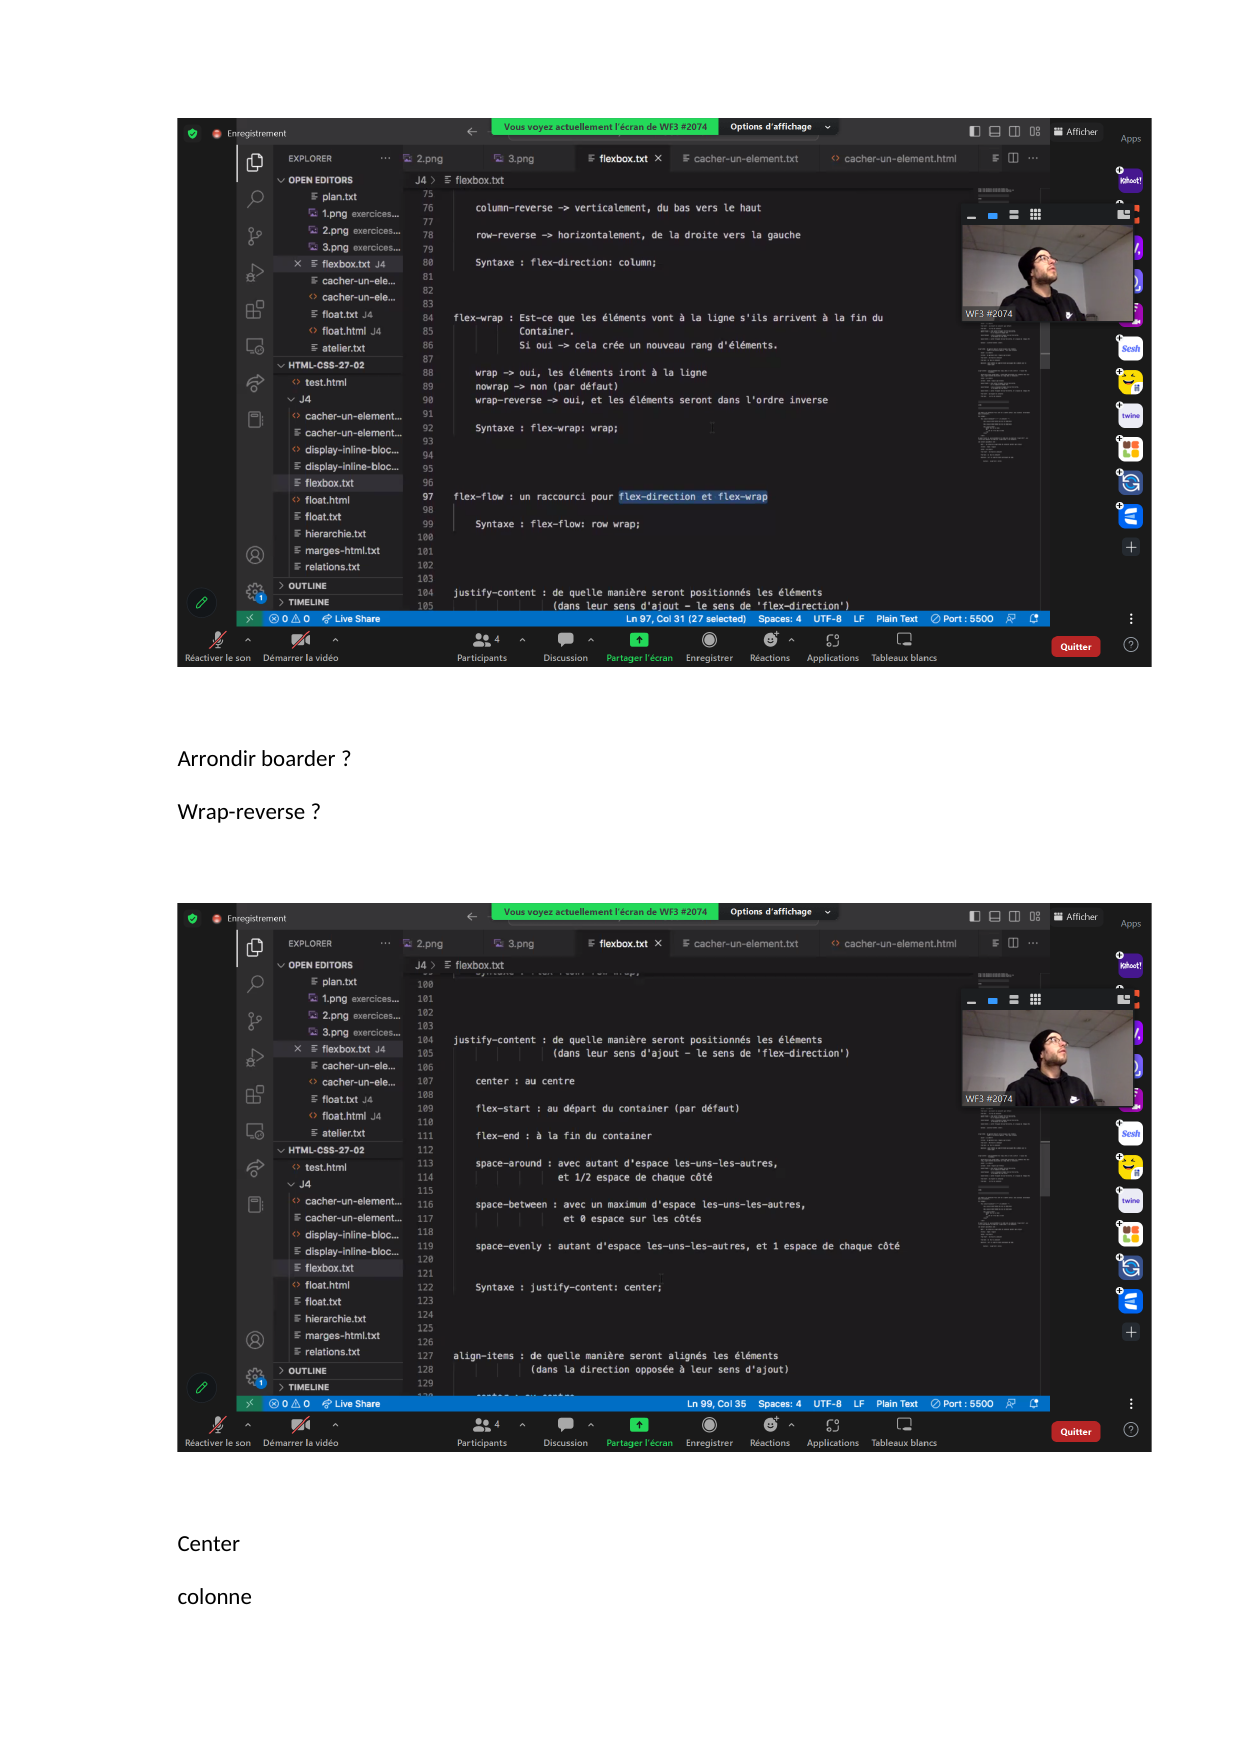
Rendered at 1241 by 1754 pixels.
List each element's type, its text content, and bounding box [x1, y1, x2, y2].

text colonne [177, 1582, 1152, 1611]
text Wrap-reverse ? [177, 797, 1152, 825]
picture [177, 903, 1152, 1452]
text Arrondir boarder ? [177, 744, 1152, 772]
picture [177, 118, 1152, 667]
text Center [177, 1529, 1152, 1557]
